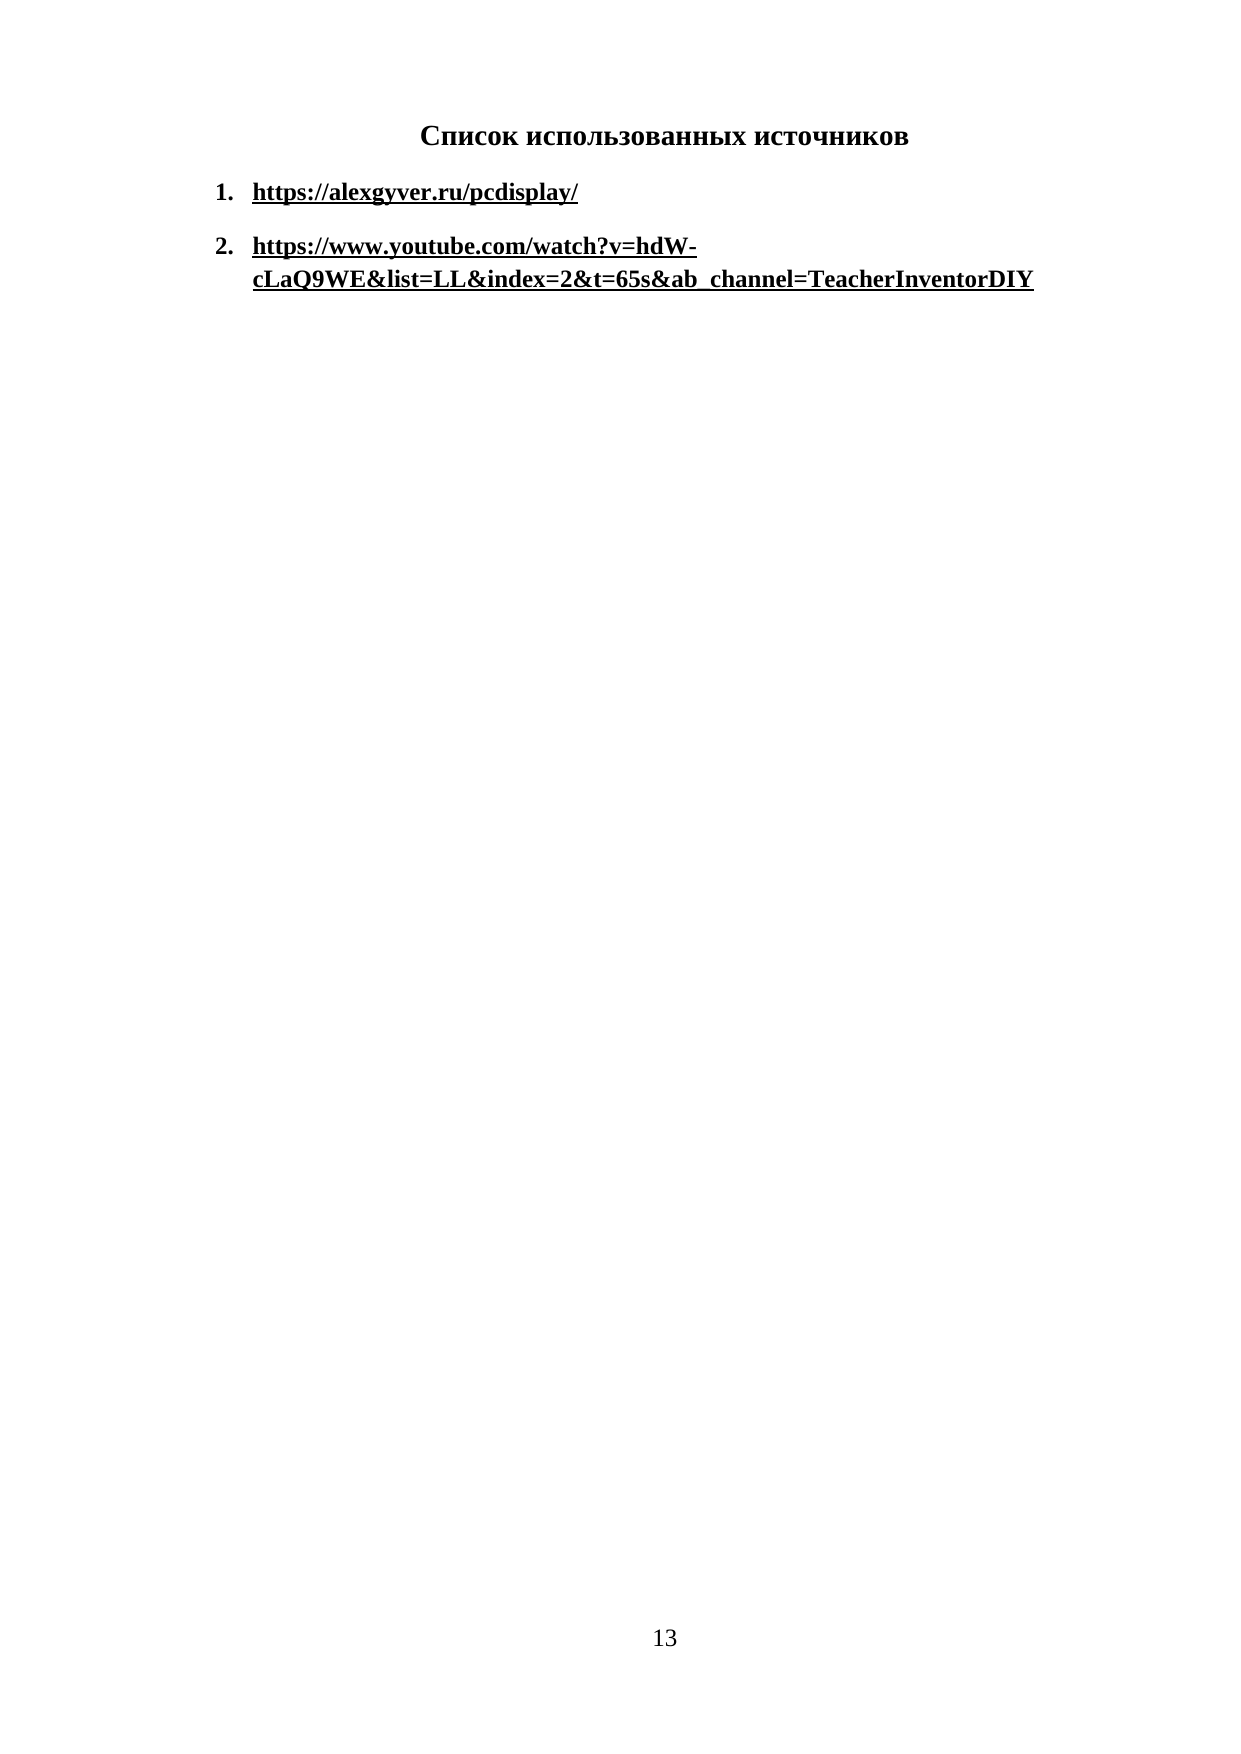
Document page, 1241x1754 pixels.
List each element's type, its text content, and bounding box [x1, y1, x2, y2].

list https://alexgyver.ru/pcdisplay/ [215, 177, 1152, 206]
list https://www.youtube.com/watch?v=hdW-cLaQ9WE&list=LL&index=2&t=65s&ab_channel=TeacherInventorDIY [215, 231, 1152, 293]
text Список использованных источников [177, 118, 1152, 152]
